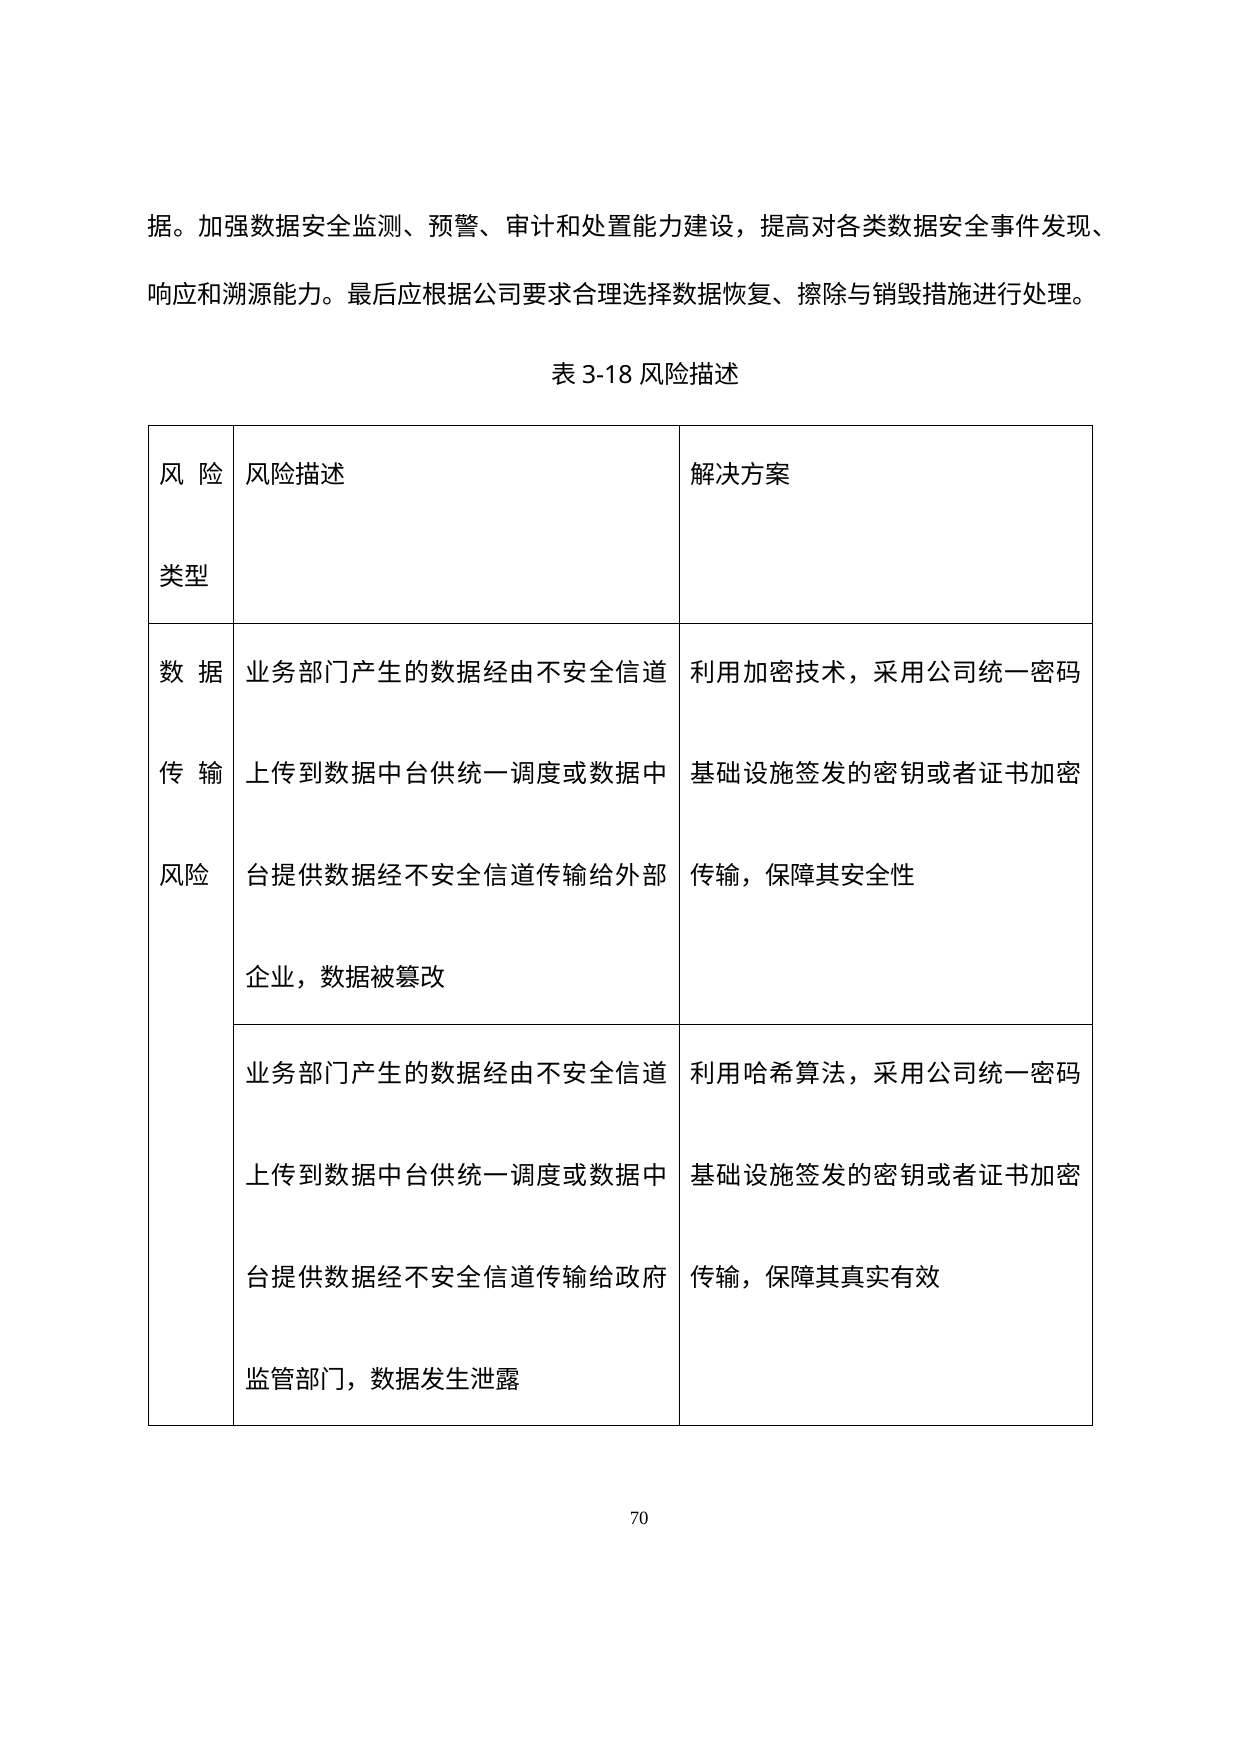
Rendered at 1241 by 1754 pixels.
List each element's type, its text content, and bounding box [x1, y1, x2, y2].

text 表 3-18 风险描述 [148, 339, 1092, 407]
table_cell 业务部门产生的数据经由不安全信道上传到数据中台供统一调度或数据中台提供数据经不安全信道传输给政府监管部门，数据发生泄露 [234, 1025, 679, 1425]
table_cell 利用加密技术，采用公司统一密码基础设施签发的密钥或者证书加密传输，保障其安全性 [680, 624, 1092, 1024]
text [148, 191, 1092, 327]
table_header 风险描述 [234, 426, 679, 623]
table_cell 业务部门产生的数据经由不安全信道上传到数据中台供统一调度或数据中台提供数据经不安全信道传输给外部企业，数据被篡改 [234, 624, 679, 1024]
table_header 风险类型 [149, 426, 233, 623]
table_header 解决方案 [680, 426, 1092, 623]
table_cell 利用哈希算法，采用公司统一密码基础设施签发的密钥或者证书加密传输，保障其真实有效 [680, 1025, 1092, 1425]
table_cell 数据传输风险 [149, 624, 233, 1425]
